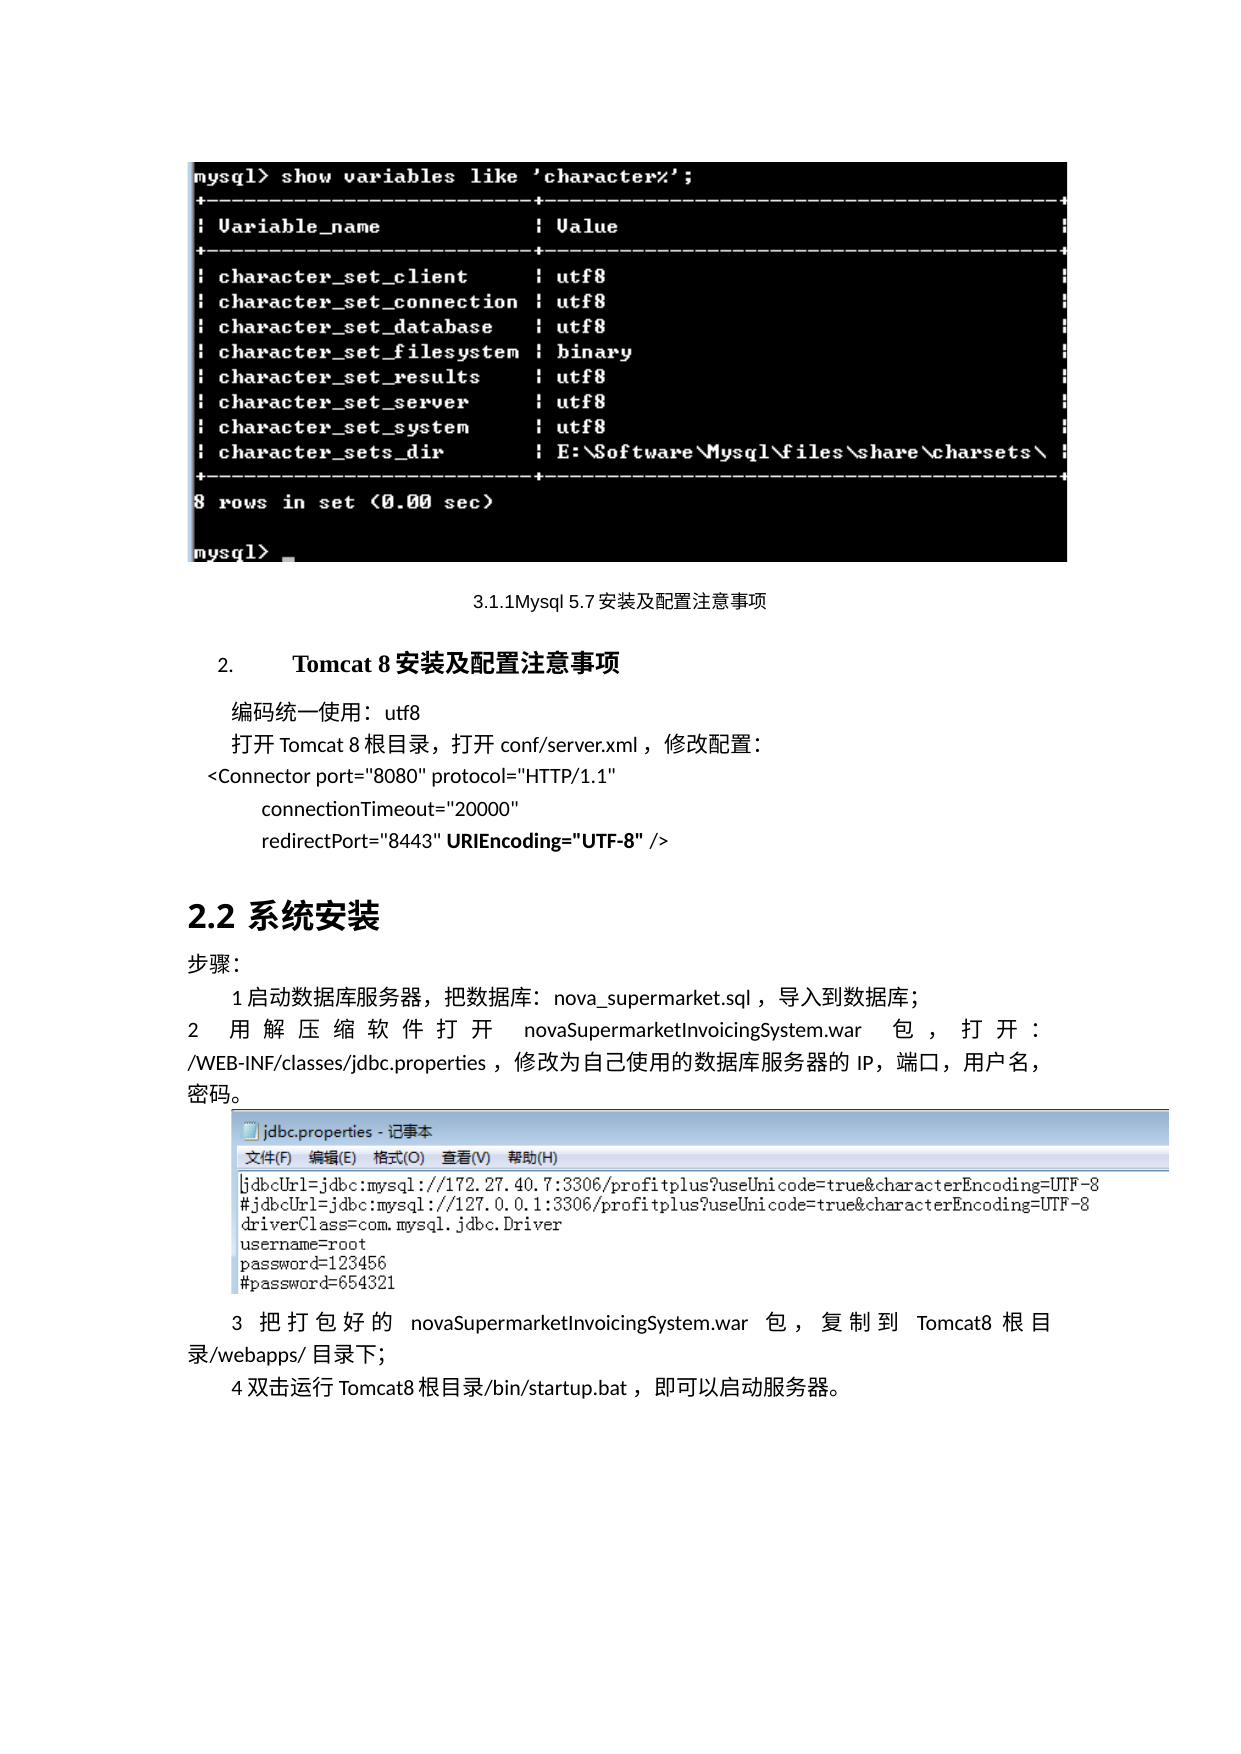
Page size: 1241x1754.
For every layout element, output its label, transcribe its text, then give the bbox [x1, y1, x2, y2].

text 打开Tomcat 8根目录，打开 conf/server.xml ，修改配置： [187, 727, 1053, 759]
picture [187, 162, 1068, 562]
text 步骤： [187, 947, 1053, 979]
subtitle Tomcat 8安装及配置注意事项 [217, 629, 1053, 694]
subtitle 系统安装 [187, 882, 1053, 947]
text 3.1.1Mysql 5.7安装及配置注意事项 [187, 584, 1053, 617]
text 2 用解压缩软件打开 novaSupermarketInvoicingSystem.war 包，打开： /WEB-INF/classes/jdbc.properties ，修改为自己使用的数据库服务器的 IP，端口，用户名，密码。 [187, 1012, 1053, 1109]
text redirectPort="8443" URIEncoding="UTF-8" /> [187, 824, 1053, 857]
text 编码统一使用：utf8 [187, 694, 1053, 727]
text 4双击运行Tomcat8根目录/bin/startup.bat ，即可以启动服务器。 [187, 1369, 1053, 1402]
text 3 把打包好的 novaSupermarketInvoicingSystem.war 包，复制到 Tomcat8根目录/webapps/ 目录下； [187, 1304, 1053, 1369]
text <Connector port="8080" protocol="HTTP/1.1" [187, 759, 1053, 792]
text 1 启动数据库服务器，把数据库：nova_supermarket.sql ，导入到数据库； [187, 979, 1053, 1012]
picture [231, 1109, 1169, 1294]
text connectionTimeout="20000" [187, 792, 1053, 824]
